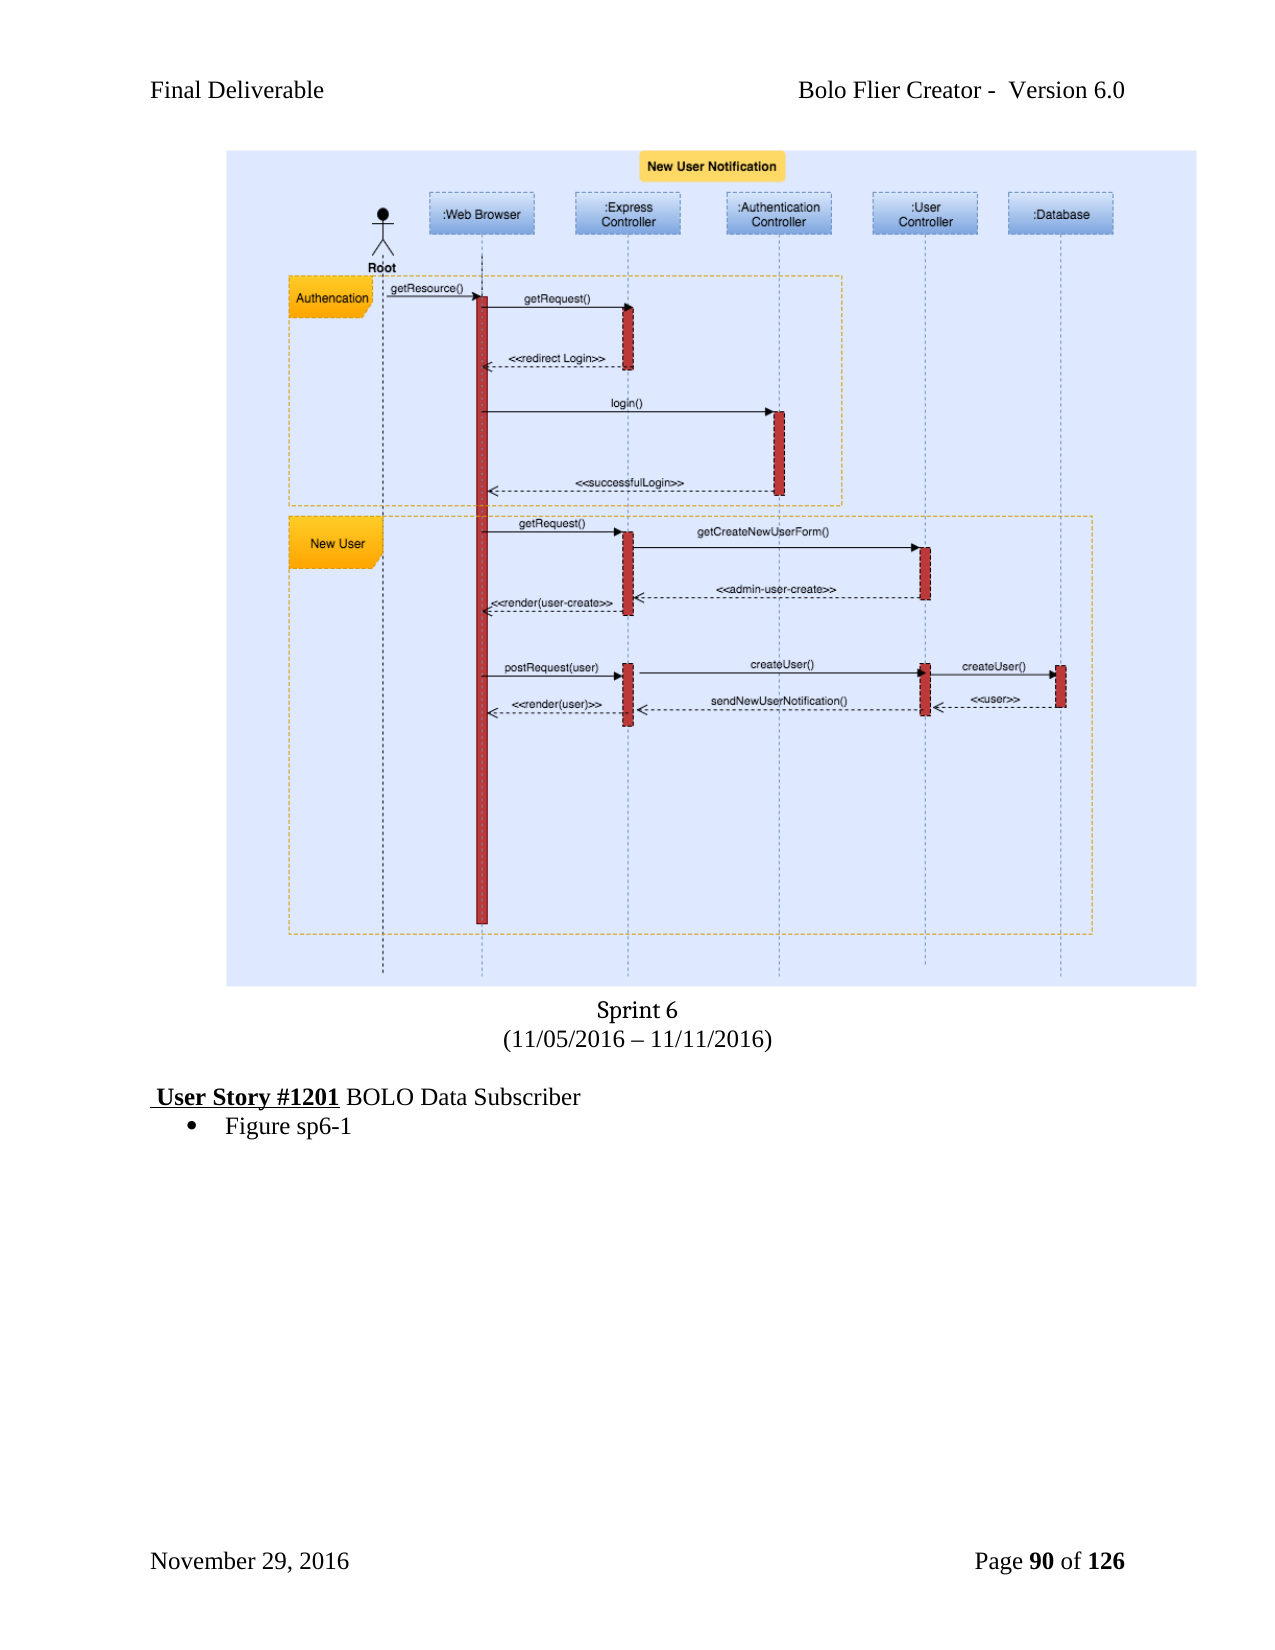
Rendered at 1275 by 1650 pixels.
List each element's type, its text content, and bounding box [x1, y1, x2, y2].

text User Story #1201 BOLO Data Subscriber [150, 1082, 1125, 1111]
list Figure sp6-1 [187, 1111, 1125, 1139]
text (11/05/2016 – 11/11/2016) [150, 1024, 1125, 1053]
subtitle Sprint 6 [150, 996, 1125, 1024]
